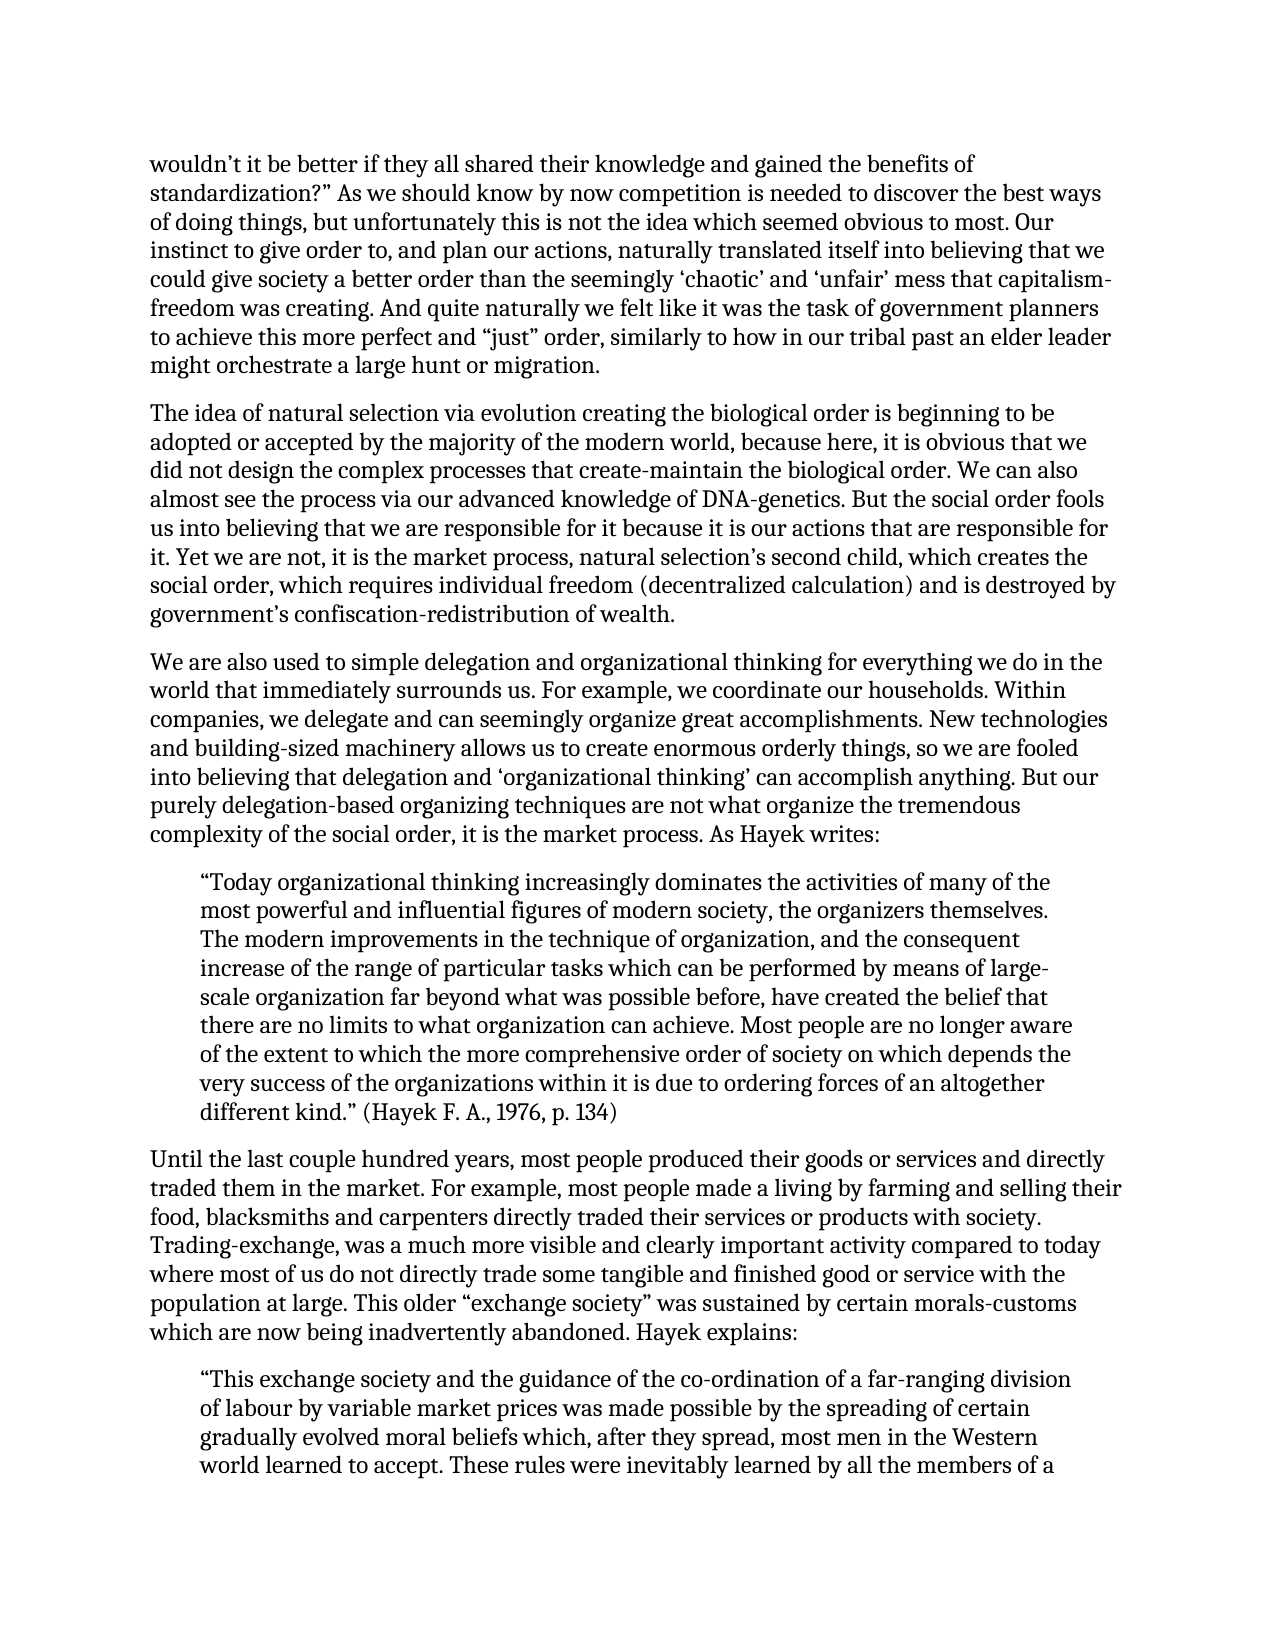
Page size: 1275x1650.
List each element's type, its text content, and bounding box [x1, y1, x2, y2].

text Until the last couple hundred years, most people produced their goods or services and directly traded them in the market. For example, most people made a living by farming and selling their food, blacksmiths and carpenters directly traded their services or products with society. Trading-exchange, was a much more visible and clearly important activity compared to today where most of us do not directly trade some tangible and finished good or service with the population at large. This older “exchange society” was sustained by certain morals-customs which are now being inadvertently abandoned. Hayek explains: [150, 1145, 1125, 1346]
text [150, 150, 1125, 380]
text “Today organizational thinking increasingly dominates the activities of many of the most powerful and influential figures of modern society, the organizers themselves. The modern improvements in the technique of organization, and the consequent increase of the range of particular tasks which can be performed by means of large-scale organization far beyond what was possible before, have created the belief that there are no limits to what organization can achieve. Most people are no longer aware of the extent to which the more comprehensive order of society on which depends the very success of the organizations within it is due to ordering forces of an altogether different kind.” (Hayek F. A., 1976, p. 134) [200, 867, 1075, 1126]
text We are also used to simple delegation and organizational thinking for everything we do in the world that immediately surrounds us. For example, we coordinate our households. Within companies, we delegate and can seemingly organize great accomplishments. New technologies and building-sized machinery allows us to create enormous orderly things, so we are fooled into believing that delegation and ‘organizational thinking’ can accomplish anything. But our purely delegation-based organizing techniques are not what organize the tremendous complexity of the social order, it is the market process. As Hayek writes: [150, 647, 1125, 849]
text The idea of natural selection via evolution creating the biological order is beginning to be adopted or accepted by the majority of the modern world, because here, it is obvious that we did not design the complex processes that create-maintain the biological order. We can also almost see the process via our advanced knowledge of DNA-genetics. But the social order fools us into believing that we are responsible for it because it is our actions that are responsible for it. Yet we are not, it is the market process, natural selection’s second child, which creates the social order, which requires individual freedom (decentralized calculation) and is destroyed by government’s confiscation-redistribution of wealth. [150, 399, 1125, 629]
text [200, 1365, 1075, 1480]
